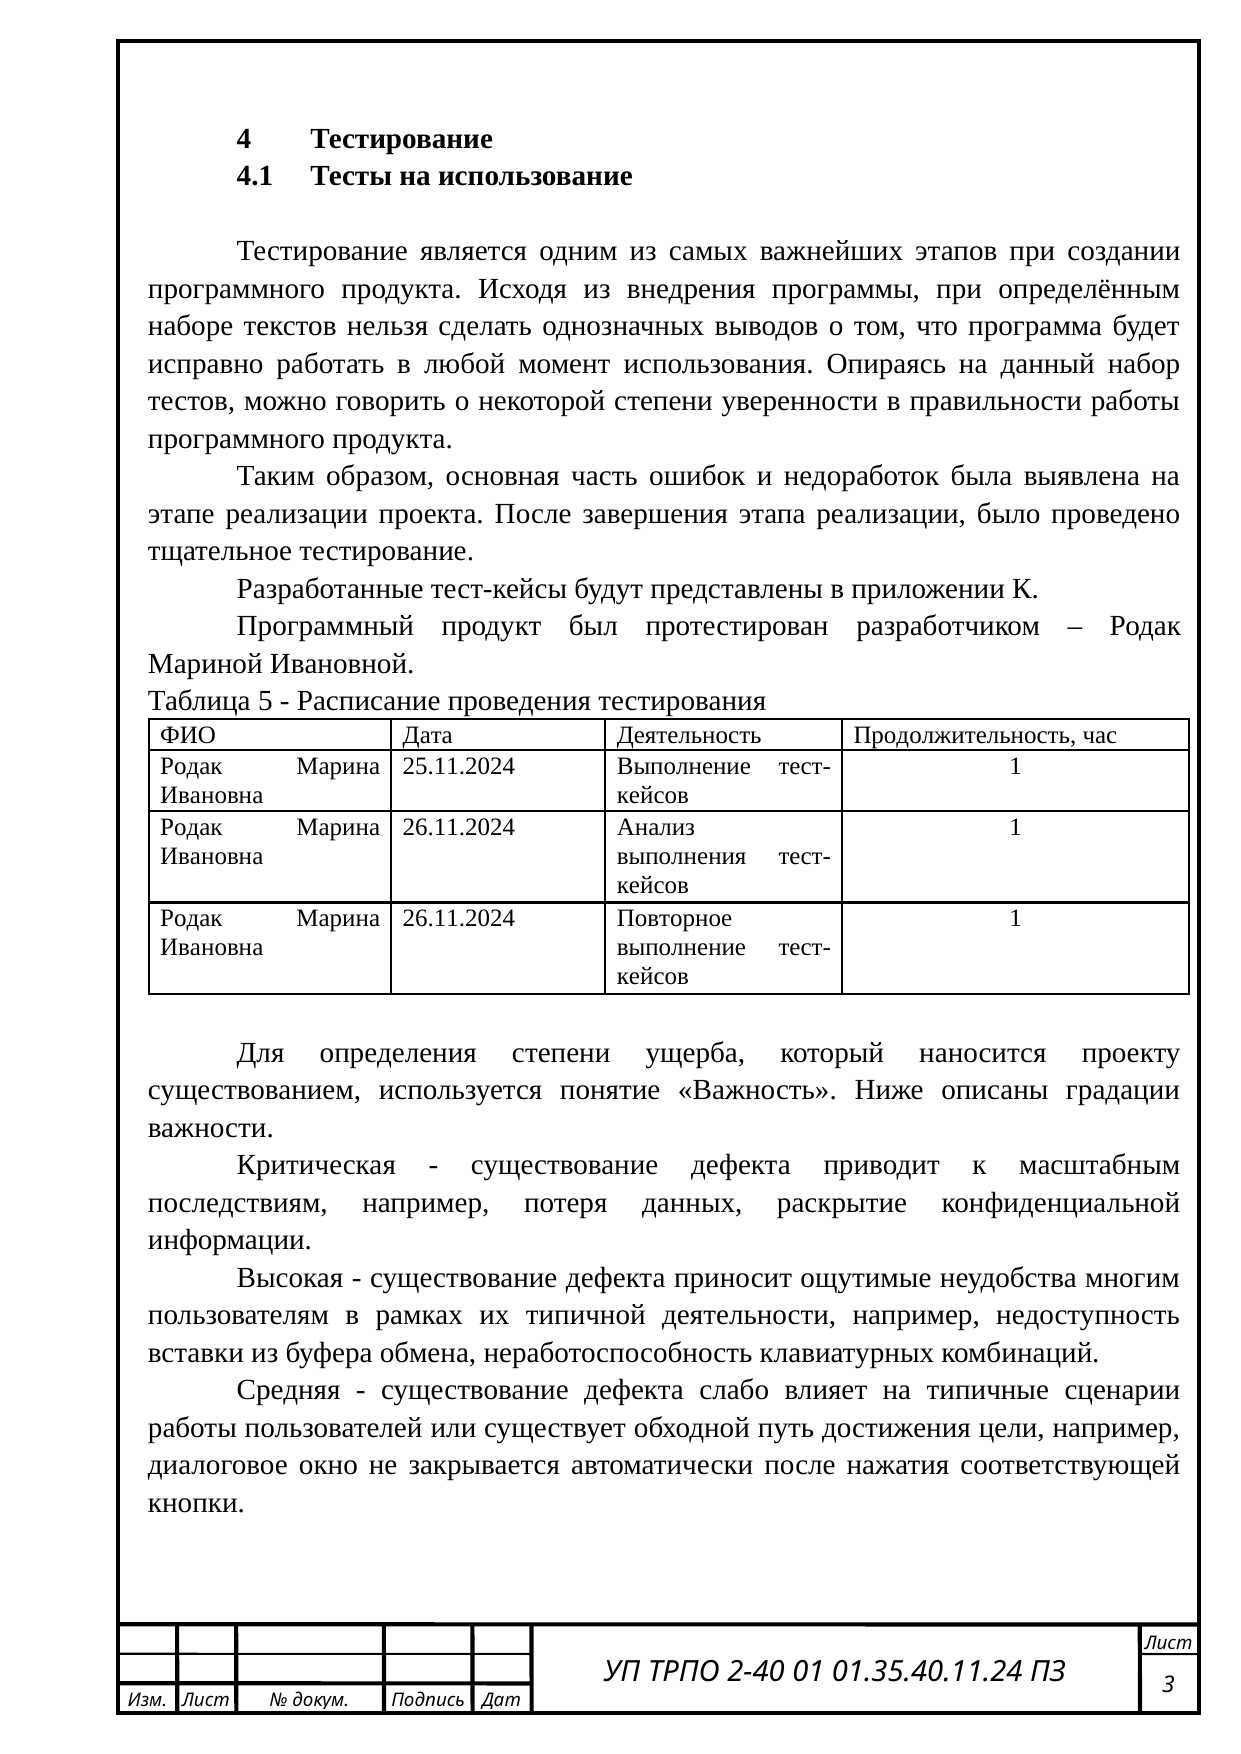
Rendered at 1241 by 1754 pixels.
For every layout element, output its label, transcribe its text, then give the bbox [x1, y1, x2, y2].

table_header Дата [392, 720, 604, 749]
table_cell 1 [843, 751, 1188, 810]
text 4 Тестирование [148, 118, 1181, 156]
table_header ФИО [150, 720, 390, 749]
table_cell Анализ выполнения тест-кейсов [606, 812, 841, 901]
table_cell 1 [843, 904, 1188, 992]
text Высокая - существование дефекта приносит ощутимые неудобства многим пользователям в рамках их типичной деятельности, например, недоступность вставки из буфера обмена, неработоспособность клавиатурных комбинаций. [148, 1257, 1181, 1369]
table_header Продолжительность, час [843, 720, 1188, 749]
table_cell Родак Марина Ивановна [150, 751, 390, 810]
text Разработанные тест-кейсы будут представлены в приложении К. [148, 568, 1181, 606]
table_cell 1 [843, 812, 1188, 901]
text Таблица 5 - Расписание проведения тестирования [148, 681, 1181, 718]
text Средняя - существование дефекта слабо влияет на типичные сценарии работы пользователей или существует обходной путь достижения цели, например, диалоговое окно не закрывается автоматически после нажатия соответствующей кнопки. [148, 1369, 1181, 1519]
table_cell 25.11.2024 [392, 751, 604, 810]
text Программный продукт был протестирован разработчиком – Родак Мариной Ивановной. [148, 606, 1181, 681]
text 4.1 Тесты на использование [148, 156, 1181, 193]
table_cell Родак Марина Ивановна [150, 812, 390, 901]
text Тестирование является одним из самых важнейших этапов при создании программного продукта. Исходя из внедрения программы, при определённым наборе текстов нельзя сделать однозначных выводов о том, что программа будет исправно работать в любой момент использования. Опираясь на данный набор тестов, можно говорить о некоторой степени уверенности в правильности работы программного продукта. [148, 231, 1181, 456]
text Критическая - существование дефекта приводит к масштабным последствиям, например, потеря данных, раскрытие конфиденциальной информации. [148, 1144, 1181, 1257]
table_cell Выполнение тест-кейсов [606, 751, 841, 810]
table_cell 26.11.2024 [392, 904, 604, 992]
table_cell 26.11.2024 [392, 812, 604, 901]
table_cell Повторное выполнение тест-кейсов [606, 904, 841, 992]
table_cell Родак Марина Ивановна [150, 904, 390, 992]
text Для определения степени ущерба, который наносится проекту существованием, используется понятие «Важность». Ниже описаны градации важности. [148, 1032, 1181, 1144]
text Таким образом, основная часть ошибок и недоработок была выявлена на этапе реализации проекта. После завершения этапа реализации, было проведено тщательное тестирование. [148, 456, 1181, 568]
table_header Деятельность [606, 720, 841, 749]
